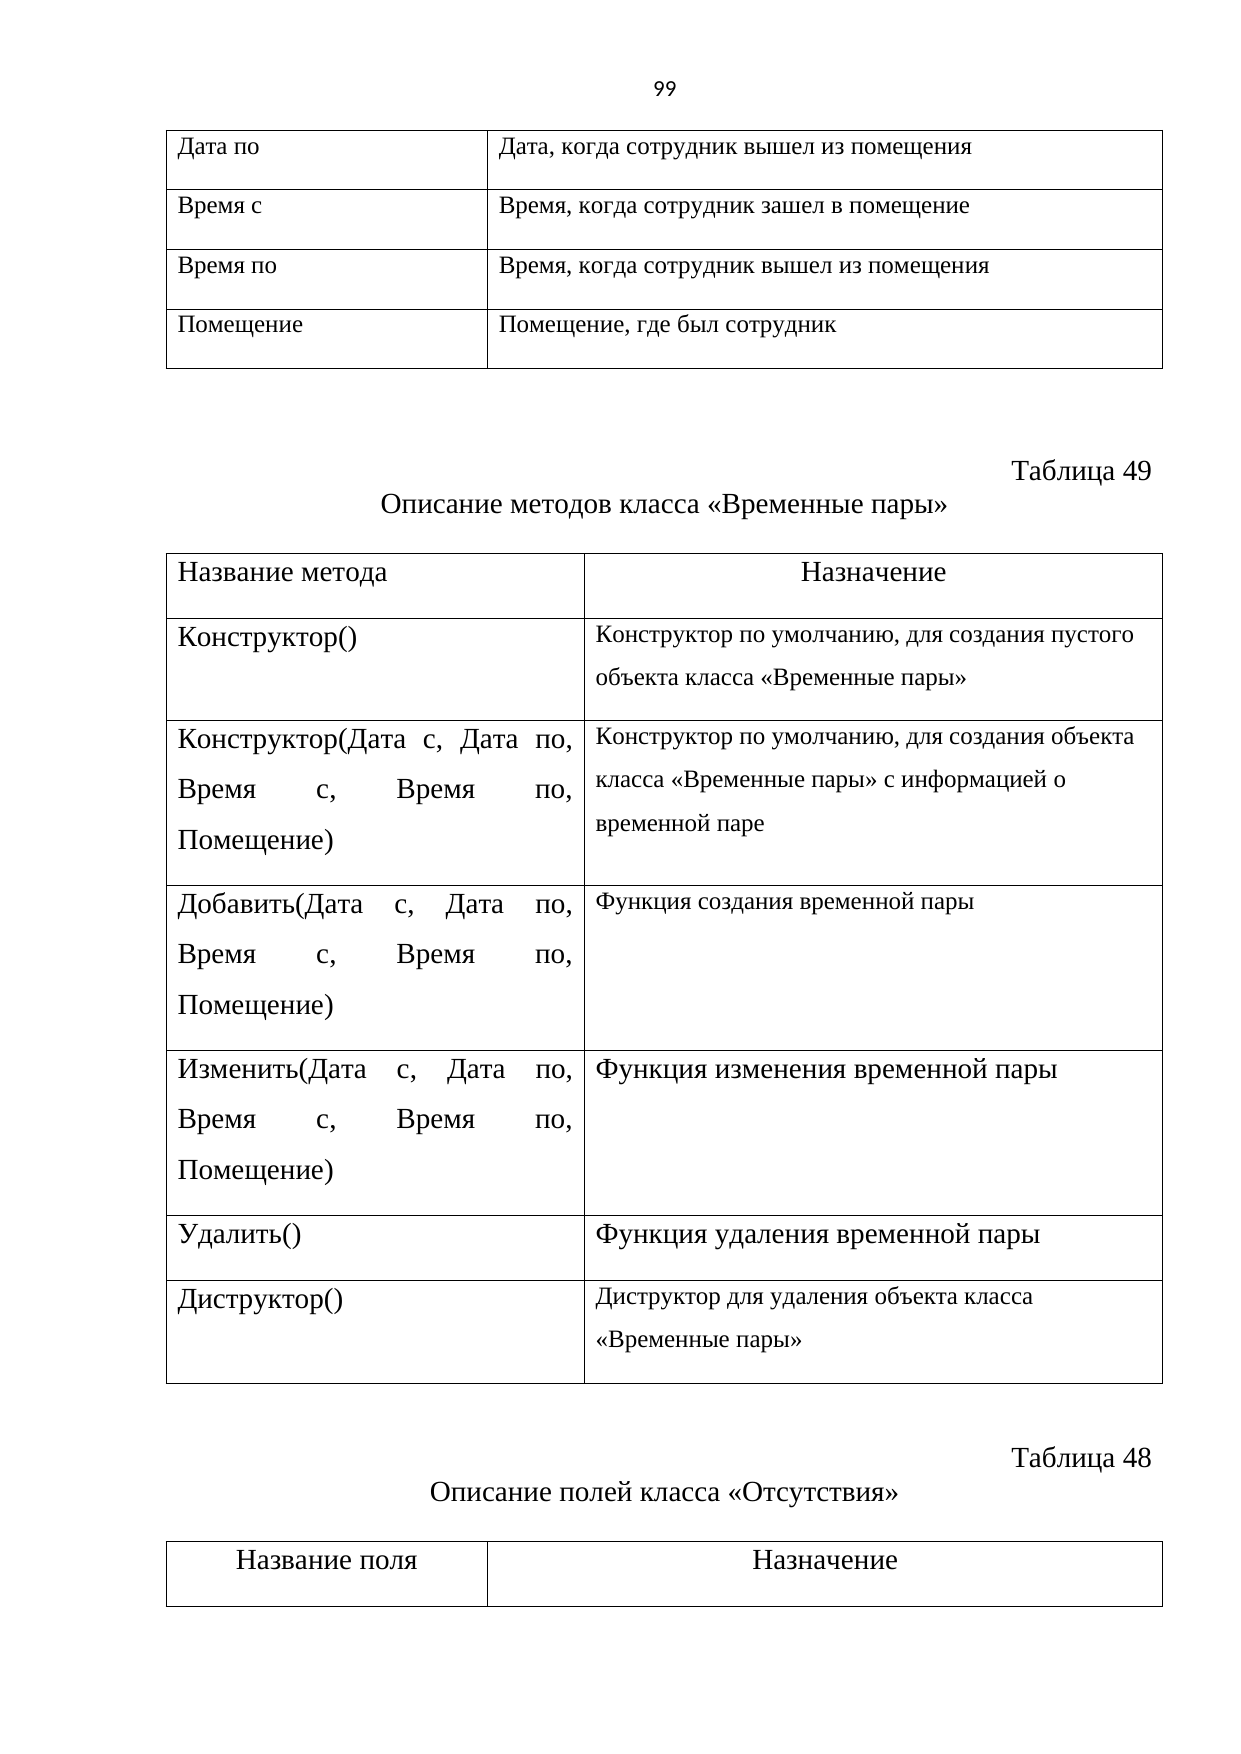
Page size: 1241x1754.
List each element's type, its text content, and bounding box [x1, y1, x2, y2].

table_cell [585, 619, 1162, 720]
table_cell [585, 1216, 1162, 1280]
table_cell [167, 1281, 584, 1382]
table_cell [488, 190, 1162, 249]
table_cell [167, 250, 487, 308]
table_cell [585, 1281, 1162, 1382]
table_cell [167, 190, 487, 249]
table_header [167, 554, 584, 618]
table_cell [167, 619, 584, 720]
text Таблица 48 [251, 1441, 1152, 1474]
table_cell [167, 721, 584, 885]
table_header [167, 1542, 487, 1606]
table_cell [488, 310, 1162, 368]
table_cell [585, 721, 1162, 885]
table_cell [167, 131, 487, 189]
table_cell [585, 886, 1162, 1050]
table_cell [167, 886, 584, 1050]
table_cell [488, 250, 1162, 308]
text Описание полей класса «Отсутствия» [177, 1474, 1152, 1508]
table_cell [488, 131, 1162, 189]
text Описание методов класса «Временные пары» [177, 486, 1152, 520]
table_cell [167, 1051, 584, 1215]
text Таблица 49 [251, 453, 1152, 486]
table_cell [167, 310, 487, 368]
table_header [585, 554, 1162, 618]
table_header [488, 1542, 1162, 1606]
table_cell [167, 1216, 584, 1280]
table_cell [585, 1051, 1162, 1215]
